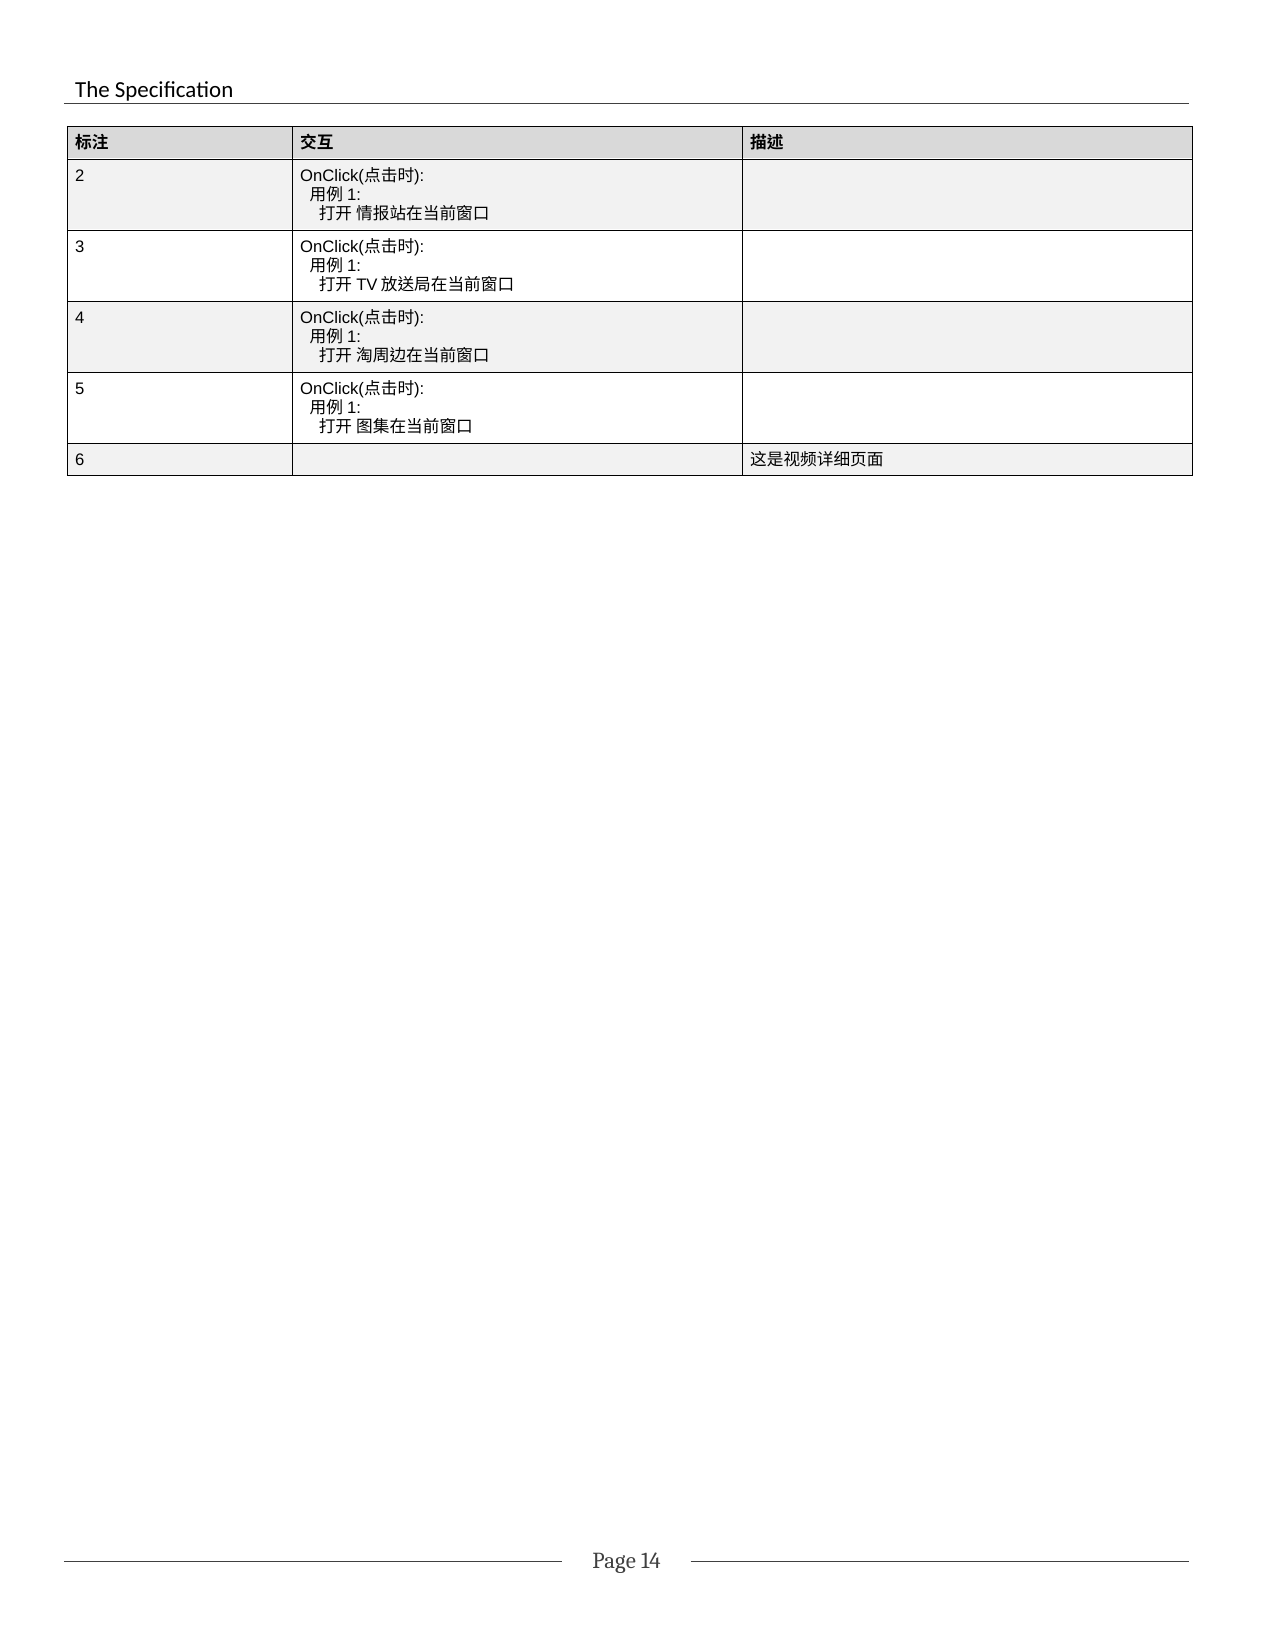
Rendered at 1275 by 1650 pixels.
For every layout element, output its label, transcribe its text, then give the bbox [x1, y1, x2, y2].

table_cell [743, 302, 1192, 372]
table_cell [743, 160, 1192, 229]
table_header 交互 [293, 127, 742, 158]
table_cell [293, 444, 742, 475]
table_header 描述 [743, 127, 1192, 158]
table_cell OnClick(点击时): 用例 1: 打开 情报站在当前窗口 [293, 160, 742, 229]
table_cell [743, 373, 1192, 443]
table_cell 4 [68, 302, 292, 372]
table_cell OnClick(点击时): 用例 1: 打开 图集在当前窗口 [293, 373, 742, 443]
table_cell OnClick(点击时): 用例 1: 打开 淘周边在当前窗口 [293, 302, 742, 372]
table_cell 5 [68, 373, 292, 443]
table_cell 2 [68, 160, 292, 229]
table_cell [743, 231, 1192, 301]
table_cell OnClick(点击时): 用例 1: 打开 TV放送局在当前窗口 [293, 231, 742, 301]
table_cell 这是视频详细页面 [743, 444, 1192, 475]
table_cell 6 [68, 444, 292, 475]
table_header 标注 [68, 127, 292, 158]
table_cell 3 [68, 231, 292, 301]
